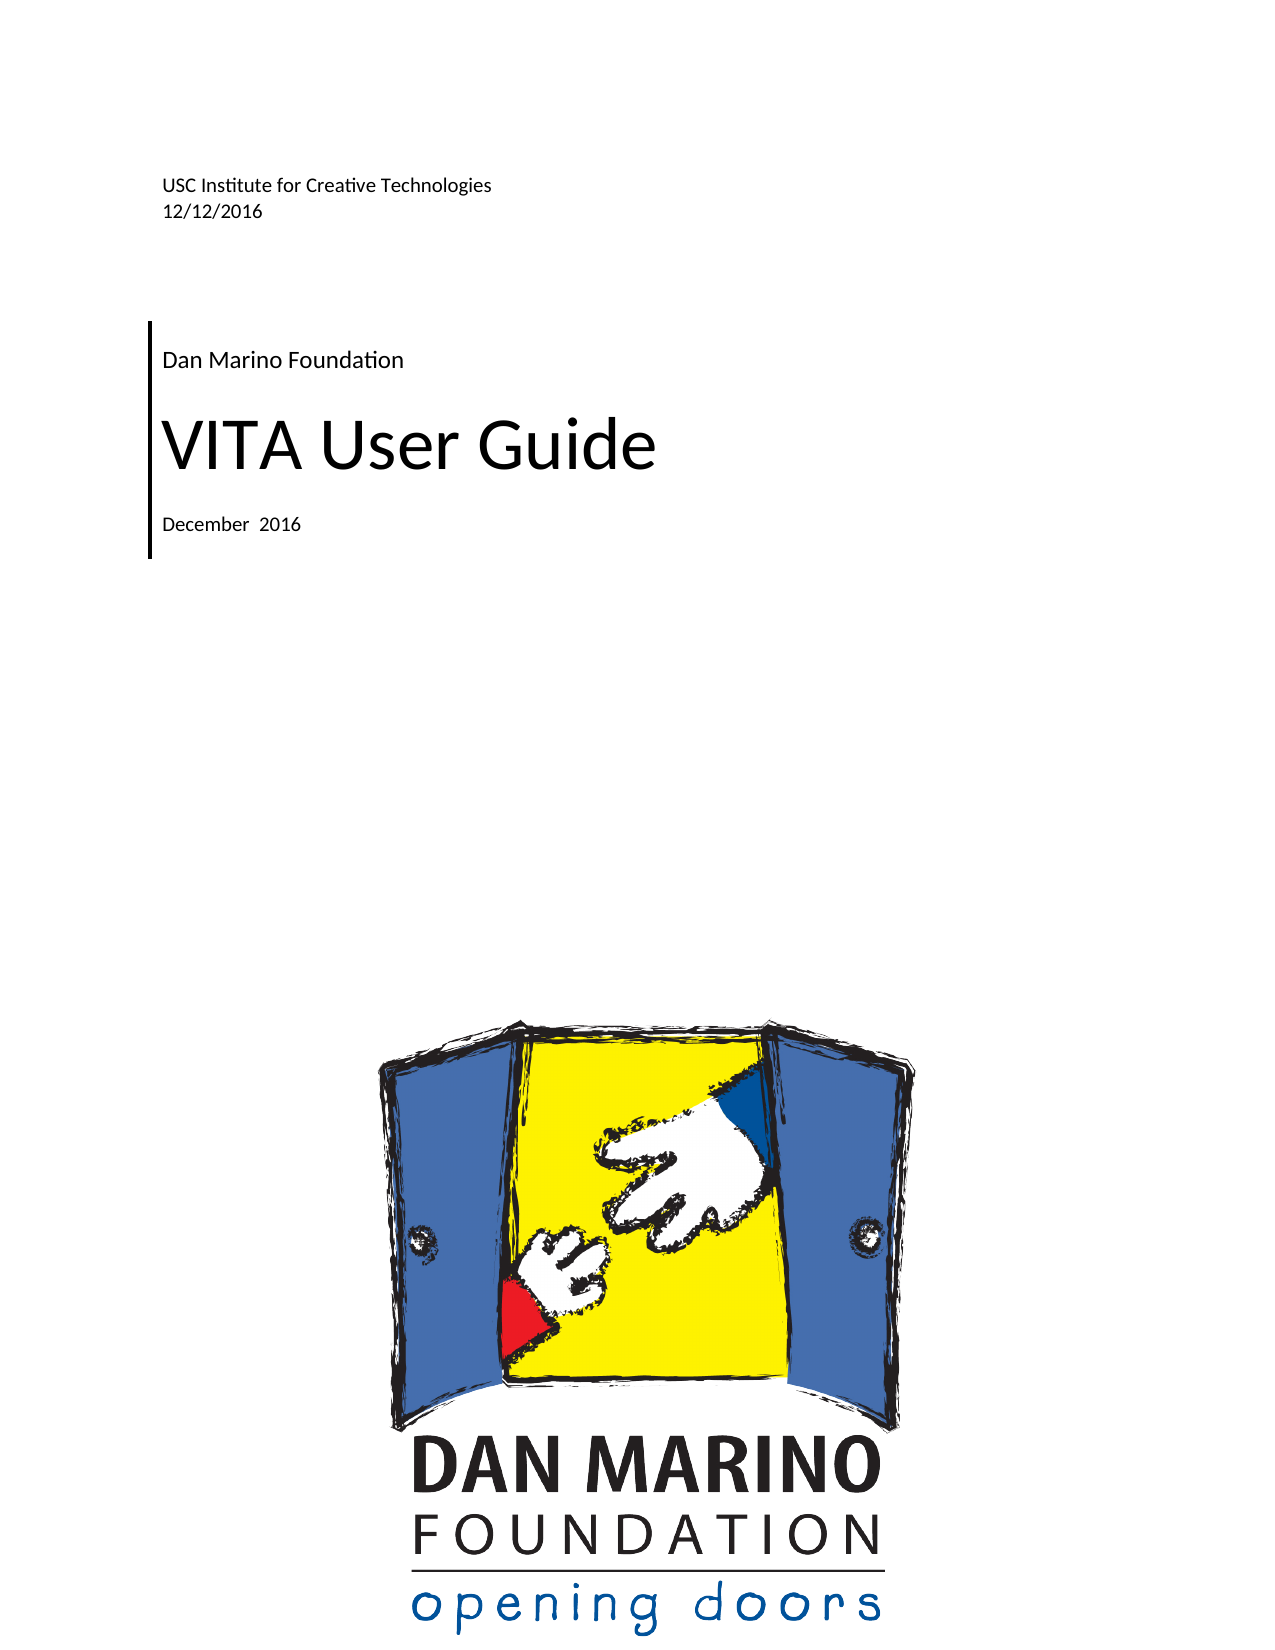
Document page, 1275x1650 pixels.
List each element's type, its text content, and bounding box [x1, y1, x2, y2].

picture [363, 1003, 929, 1650]
table_cell VITA User Guide [152, 397, 1125, 488]
table_header USC Institute for Creative Technologies 12/12/2016 [150, 150, 1125, 271]
table_cell December 2016 [152, 488, 1125, 559]
table_header Dan Marino Foundation [152, 321, 1125, 397]
